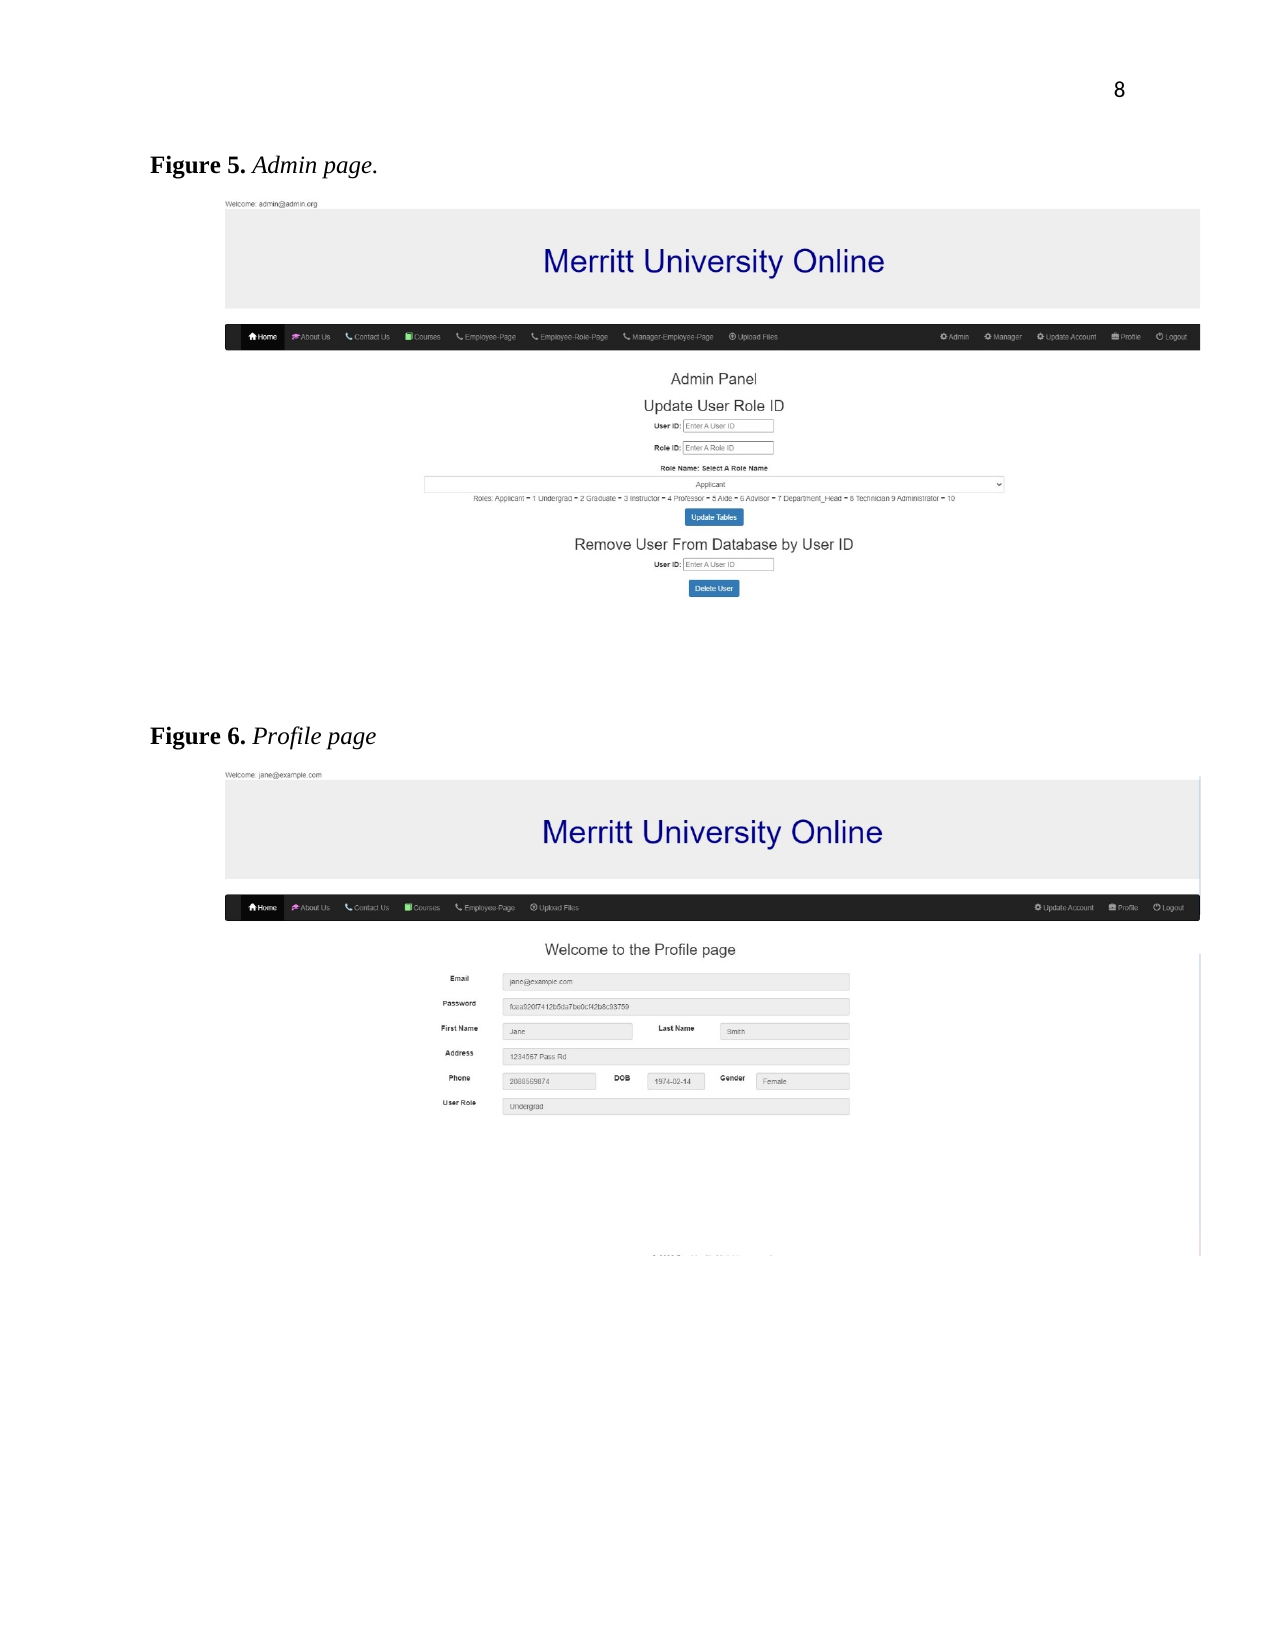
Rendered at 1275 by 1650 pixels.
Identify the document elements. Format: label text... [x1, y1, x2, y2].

text Figure 6. Profile page [150, 721, 1125, 750]
picture [225, 770, 1200, 1256]
picture [225, 199, 1200, 693]
text Figure 5. Admin page. [150, 150, 1125, 179]
